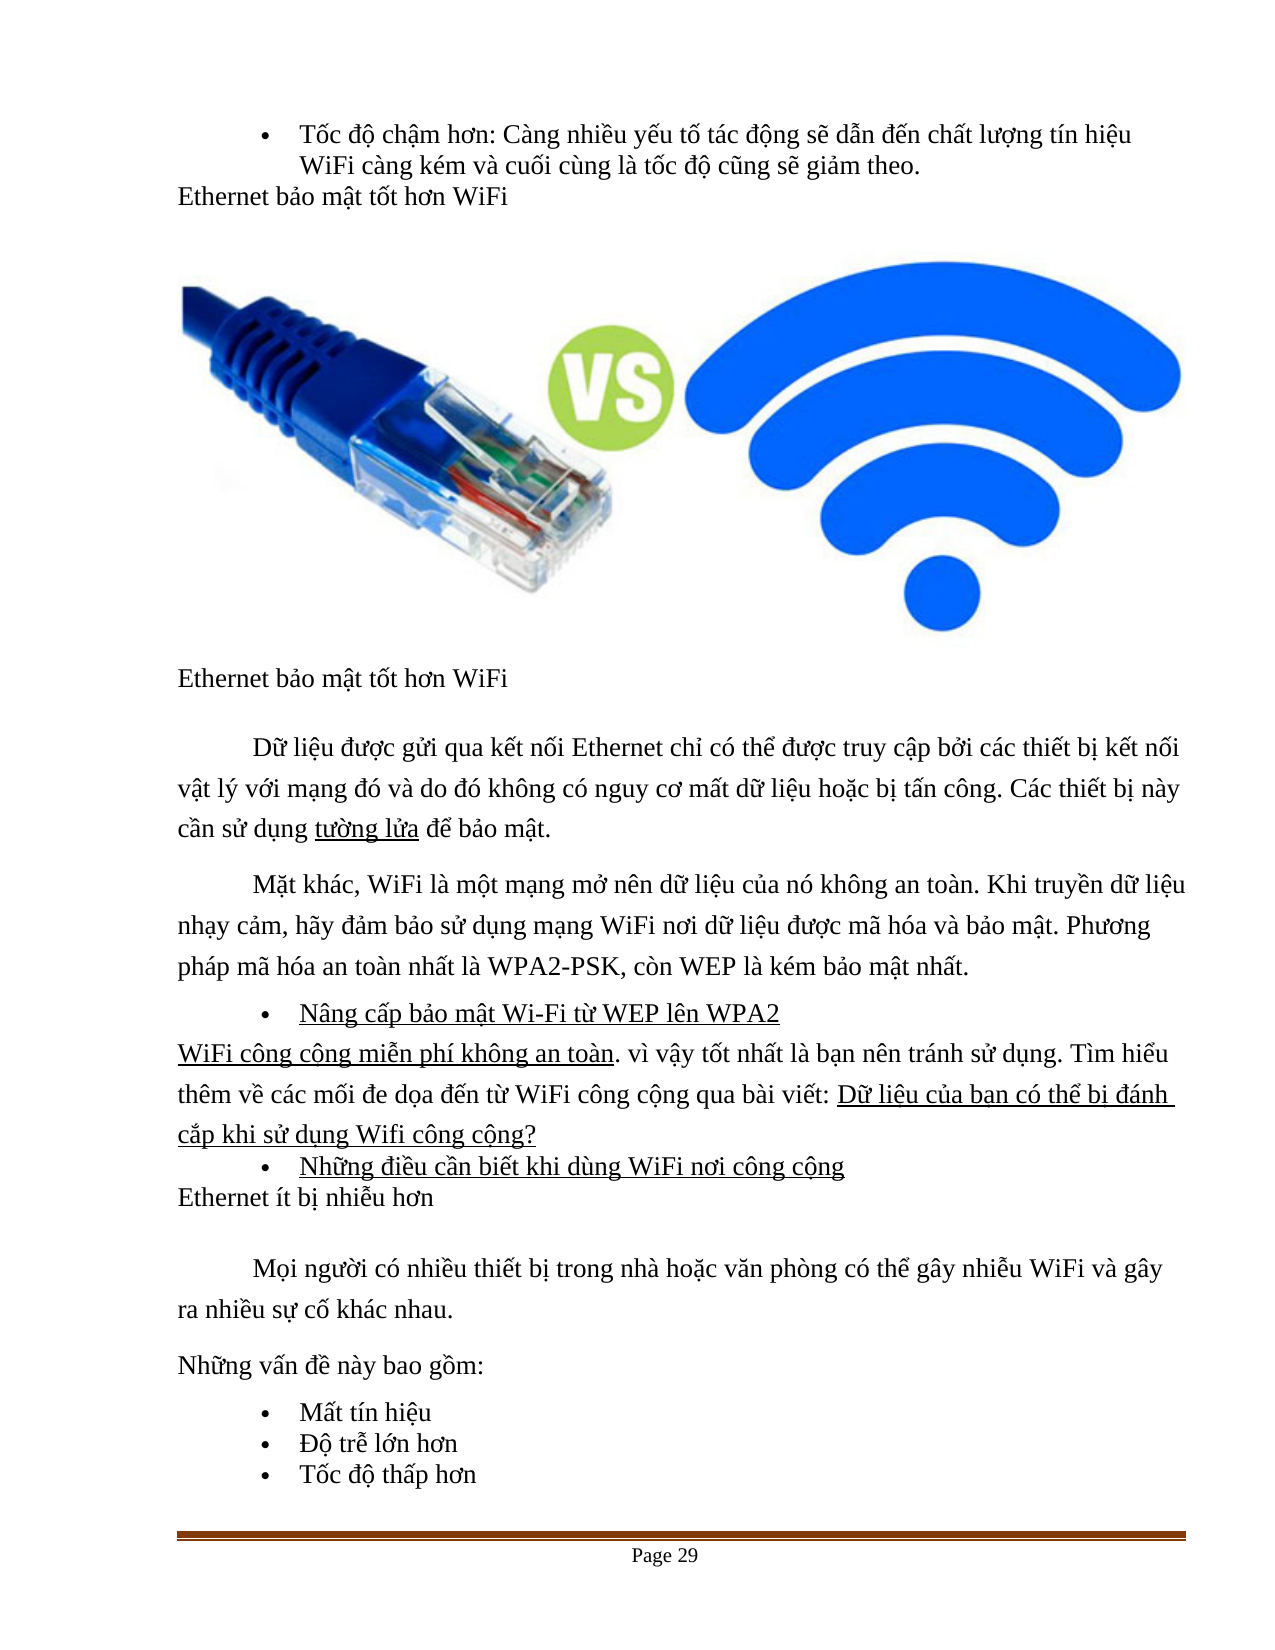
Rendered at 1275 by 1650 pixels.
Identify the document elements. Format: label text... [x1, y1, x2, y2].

text Ethernet bảo mật tốt hơn WiFi [177, 647, 1186, 694]
text Những vấn đề này bao gồm: [177, 1340, 1186, 1381]
list Mất tín hiệu [262, 1396, 1186, 1427]
text WiFi công cộng miễn phí không an toàn. vì vậy tốt nhất là bạn nên tránh sử dụng. Tìm hiểu thêm về các mối đe dọa đến từ WiFi công cộng qua bài viết: Dữ liệu của bạn có thể bị đánh cắp khi sử dụng Wifi công cộng? [177, 1028, 1186, 1150]
list Tốc độ thấp hơn [262, 1458, 1186, 1490]
text Dữ liệu được gửi qua kết nối Ethernet chỉ có thể được truy cập bởi các thiết bị kết nối vật lý với mạng đó và do đó không có nguy cơ mất dữ liệu hoặc bị tấn công. Các thiết bị này cần sử dụng tường lửa để bảo mật. [177, 722, 1186, 843]
text Mọi người có nhiều thiết bị trong nhà hoặc văn phòng có thể gây nhiễu WiFi và gây ra nhiều sự cố khác nhau. [177, 1243, 1186, 1324]
list Những điều cần biết khi dùng WiFi nơi công cộng [262, 1150, 1186, 1181]
text Ethernet ít bị nhiễu hơn [177, 1181, 1186, 1212]
text Mặt khác, WiFi là một mạng mở nên dữ liệu của nó không an toàn. Khi truyền dữ liệu nhạy cảm, hãy đảm bảo sử dụng mạng WiFi nơi dữ liệu được mã hóa và bảo mật. Phương pháp mã hóa an toàn nhất là WPA2-PSK, còn WEP là kém bảo mật nhất. [177, 859, 1186, 981]
list Độ trễ lớn hơn [262, 1427, 1186, 1458]
picture [177, 239, 1187, 647]
text Ethernet bảo mật tốt hơn WiFi [177, 180, 1186, 212]
list Tốc độ chậm hơn: Càng nhiều yếu tố tác động sẽ dẫn đến chất lượng tín hiệu WiFi càng kém và cuối cùng là tốc độ cũng sẽ giảm theo. [262, 118, 1186, 180]
list Nâng cấp bảo mật Wi-Fi từ WEP lên WPA2 [262, 997, 1186, 1028]
